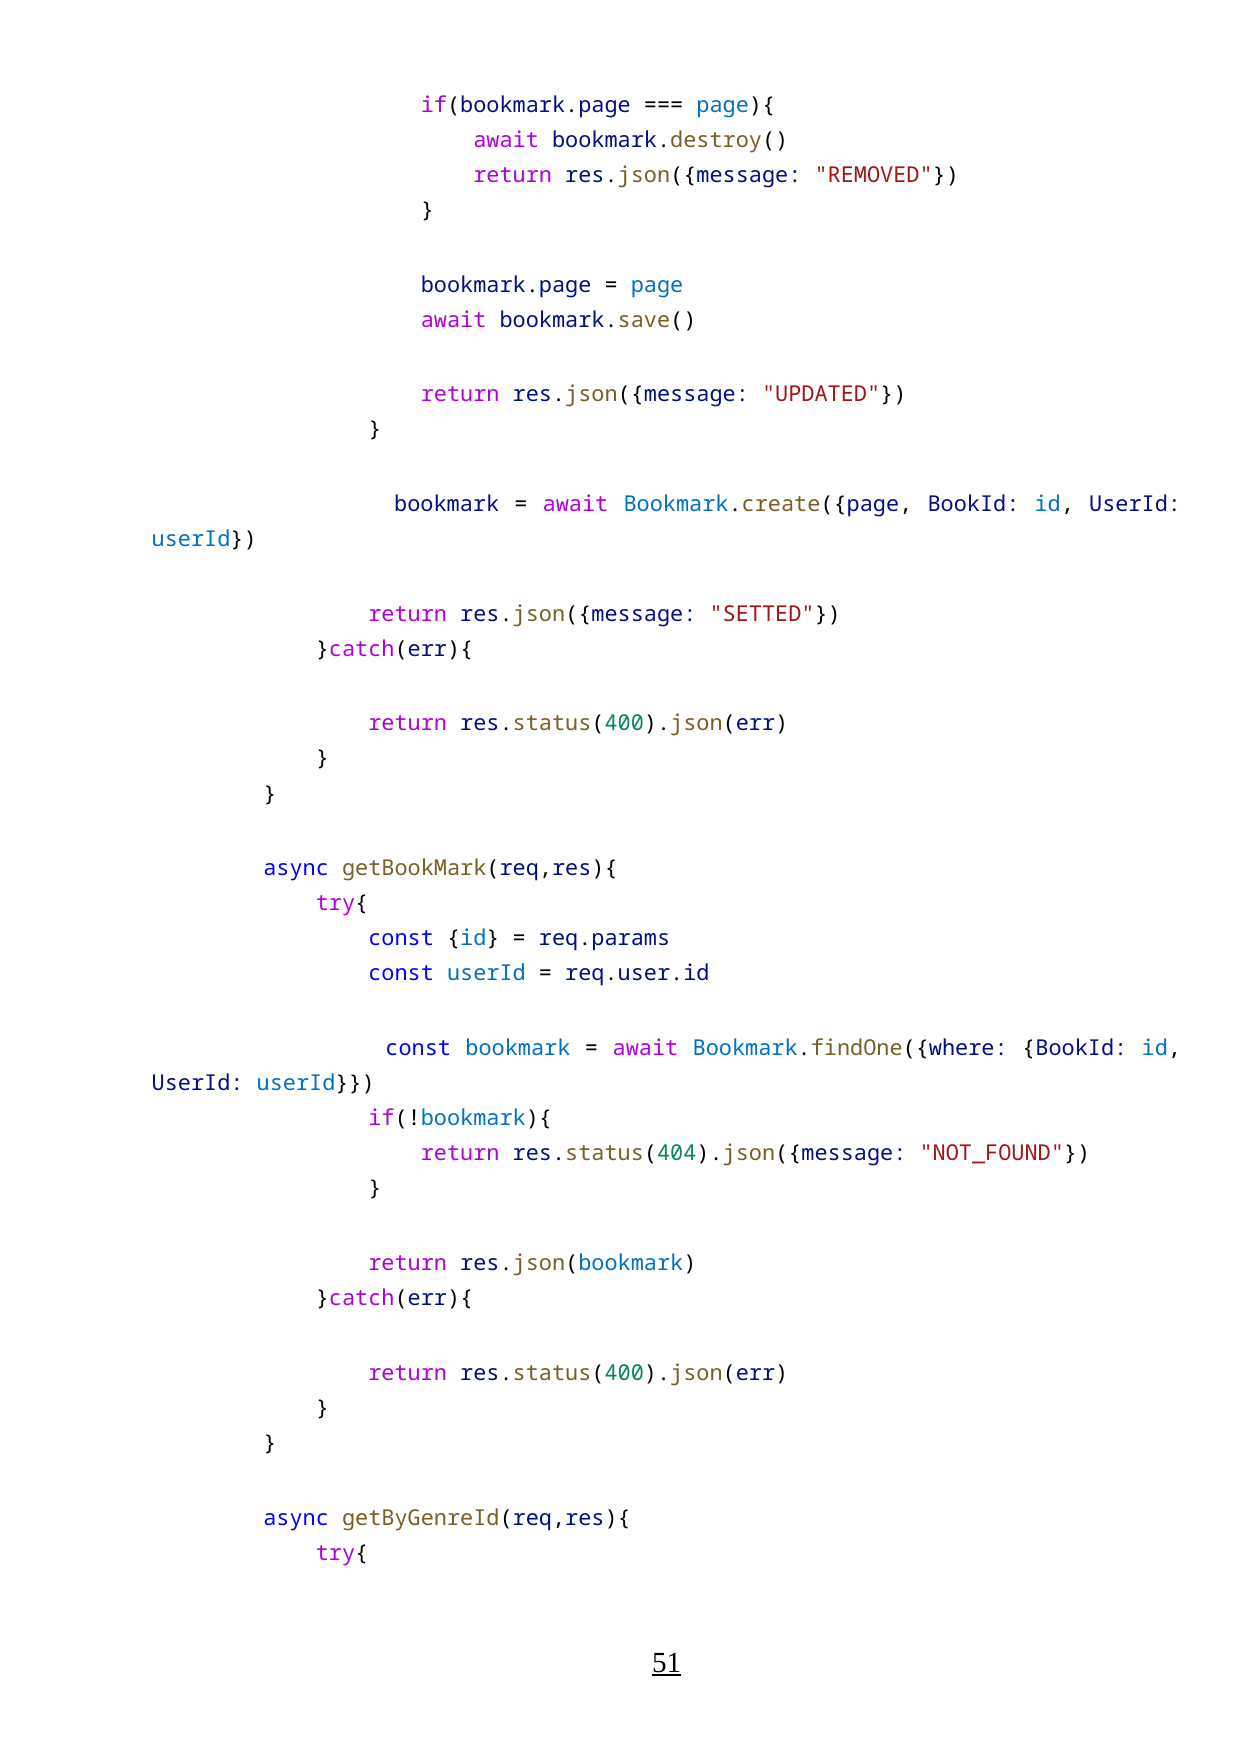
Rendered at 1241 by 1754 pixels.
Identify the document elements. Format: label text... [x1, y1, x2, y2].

text bookmark.page = page [151, 268, 1181, 298]
text return res.json({message: "UPDATED"}) [151, 378, 1181, 408]
text async getBookMark(req,res){ [151, 852, 1181, 882]
text return res.json({message: "REMOVED"}) [151, 159, 1181, 189]
text } [151, 1427, 1181, 1457]
text const userId = req.user.id [151, 957, 1181, 987]
text } [151, 1392, 1181, 1422]
text }catch(err){ [151, 1282, 1181, 1312]
text await bookmark.destroy() [151, 124, 1181, 153]
text bookmark = await Bookmark.create({page, BookId: id, UserId: userId}) [151, 488, 1181, 553]
text try{ [151, 1537, 1181, 1566]
text async getByGenreId(req,res){ [151, 1501, 1181, 1531]
text }catch(err){ [151, 633, 1181, 662]
text return res.status(404).json({message: "NOT_FOUND"}) [151, 1137, 1181, 1167]
text return res.json({message: "SETTED"}) [151, 598, 1181, 627]
text return res.status(400).json(err) [151, 1357, 1181, 1386]
text } [151, 194, 1181, 224]
text await bookmark.save() [151, 304, 1181, 333]
text return res.status(400).json(err) [151, 707, 1181, 737]
text try{ [151, 887, 1181, 917]
text } [151, 1172, 1181, 1202]
text } [151, 777, 1181, 807]
text const {id} = req.params [151, 922, 1181, 952]
text if(bookmark.page === page){ [151, 89, 1181, 118]
text if(!bookmark){ [151, 1102, 1181, 1132]
text const bookmark = await Bookmark.findOne({where: {BookId: id, UserId: userId}}) [151, 1032, 1181, 1097]
text } [151, 413, 1181, 443]
text } [151, 742, 1181, 772]
text return res.json(bookmark) [151, 1247, 1181, 1277]
